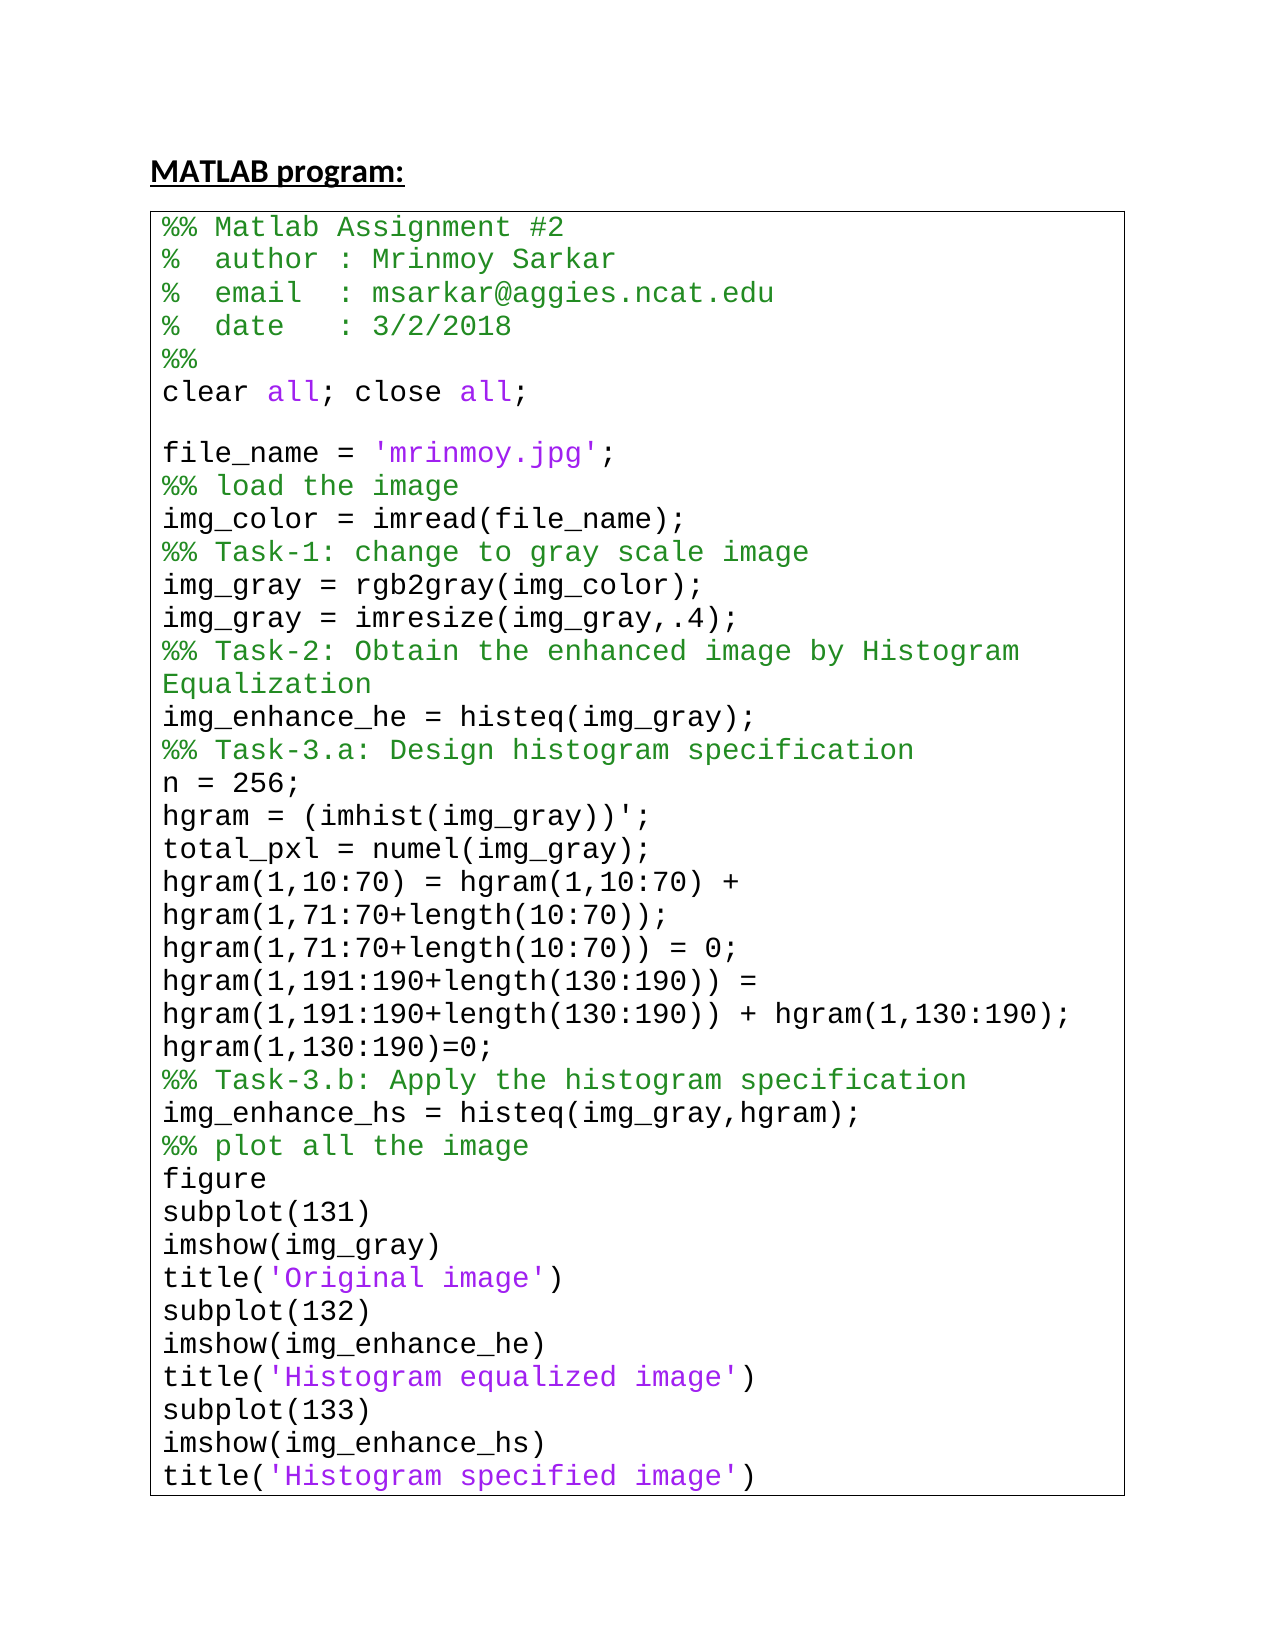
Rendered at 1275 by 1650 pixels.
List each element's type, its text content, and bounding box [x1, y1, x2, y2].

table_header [151, 212, 1124, 1494]
text MATLAB program: [150, 150, 1125, 191]
